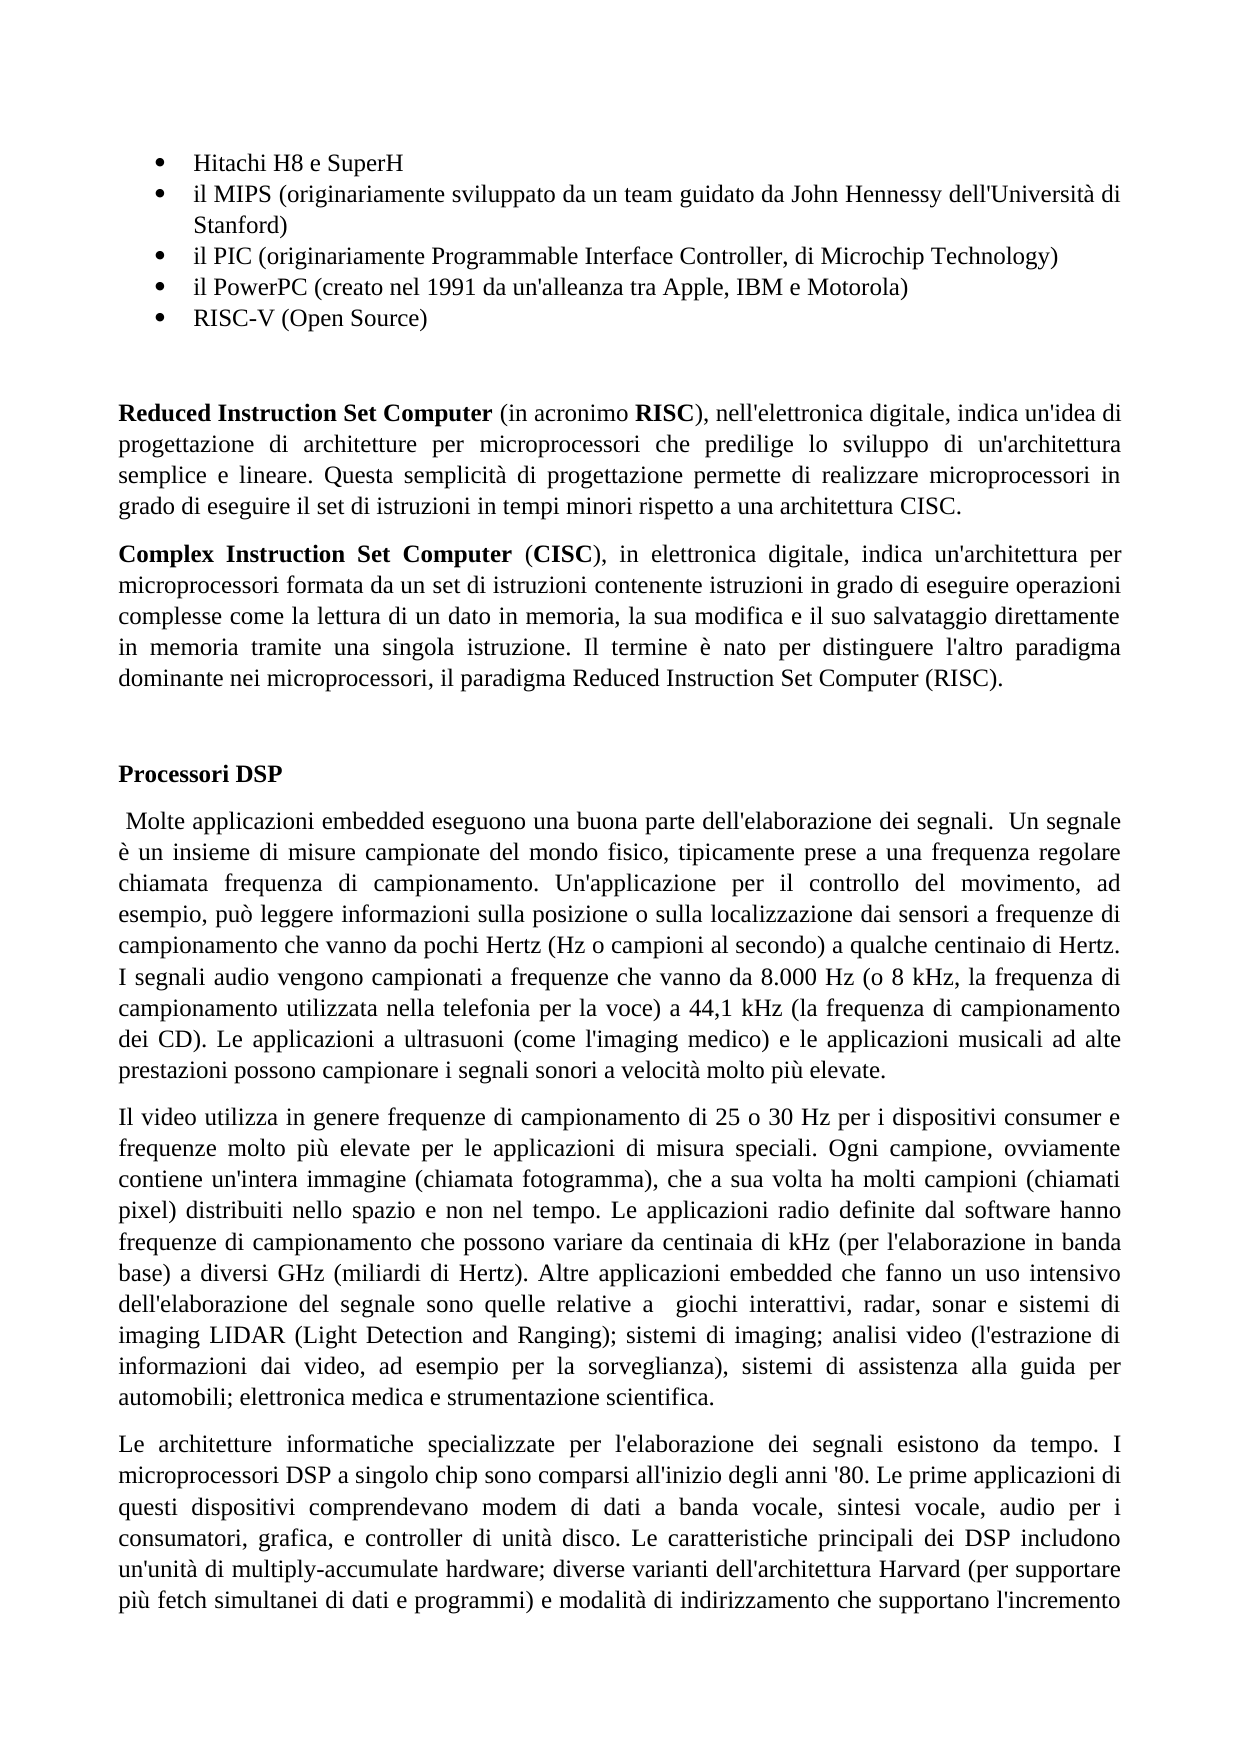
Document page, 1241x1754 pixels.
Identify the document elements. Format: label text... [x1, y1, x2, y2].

list il PIC (originariamente Programmable Interface Controller, di Microchip Technology) [156, 241, 1122, 269]
list RISC-V (Open Source) [156, 303, 1122, 332]
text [118, 1429, 1122, 1613]
list Hitachi H8 e SuperH [156, 148, 1122, 176]
list il MIPS (originariamente sviluppato da un team guidato da John Hennessy dell'Università di Stanford) [156, 179, 1122, 238]
text Reduced Instruction Set Computer (in acronimo RISC), nell'elettronica digitale, indica un'idea di progettazione di architetture per microprocessori che predilige lo sviluppo di un'architettura semplice e lineare. Questa semplicità di progettazione permette di realizzare microprocessori in grado di eseguire il set di istruzioni in tempi minori rispetto a una architettura CISC. [118, 398, 1122, 520]
list il PowerPC (creato nel 1991 da un'alleanza tra Apple, IBM e Motorola) [156, 272, 1122, 301]
text Molte applicazioni embedded eseguono una buona parte dell'elaborazione dei segnali. Un segnale è un insieme di misure campionate del mondo fisico, tipicamente prese a una frequenza regolare chiamata frequenza di campionamento. Un'applicazione per il controllo del movimento, ad esempio, può leggere informazioni sulla posizione o sulla localizzazione dai sensori a frequenze di campionamento che vanno da pochi Hertz (Hz o campioni al secondo) a qualche centinaio di Hertz. I segnali audio vengono campionati a frequenze che vanno da 8.000 Hz (o 8 kHz, la frequenza di campionamento utilizzata nella telefonia per la voce) a 44,1 kHz (la frequenza di campionamento dei CD). Le applicazioni a ultrasuoni (come l'imaging medico) e le applicazioni musicali ad alte prestazioni possono campionare i segnali sonori a velocità molto più elevate. [118, 806, 1122, 1083]
text Processori DSP [118, 759, 1122, 787]
text Complex Instruction Set Computer (CISC), in elettronica digitale, indica un'architettura per microprocessori formata da un set di istruzioni contenente istruzioni in grado di eseguire operazioni complesse come la lettura di un dato in memoria, la sua modifica e il suo salvataggio direttamente in memoria tramite una singola istruzione. Il termine è nato per distinguere l'altro paradigma dominante nei microprocessori, il paradigma Reduced Instruction Set Computer (RISC). [118, 539, 1122, 692]
text Il video utilizza in genere frequenze di campionamento di 25 o 30 Hz per i dispositivi consumer e frequenze molto più elevate per le applicazioni di misura speciali. Ogni campione, ovviamente contiene un'intera immagine (chiamata fotogramma), che a sua volta ha molti campioni (chiamati pixel) distribuiti nello spazio e non nel tempo. Le applicazioni radio definite dal software hanno frequenze di campionamento che possono variare da centinaia di kHz (per l'elaborazione in banda base) a diversi GHz (miliardi di Hertz). Altre applicazioni embedded che fanno un uso intensivo dell'elaborazione del segnale sono quelle relative a giochi interattivi, radar, sonar e sistemi di imaging LIDAR (Light Detection and Ranging); sistemi di imaging; analisi video (l'estrazione di informazioni dai video, ad esempio per la sorveglianza), sistemi di assistenza alla guida per automobili; elettronica medica e strumentazione scientifica. [118, 1102, 1122, 1411]
